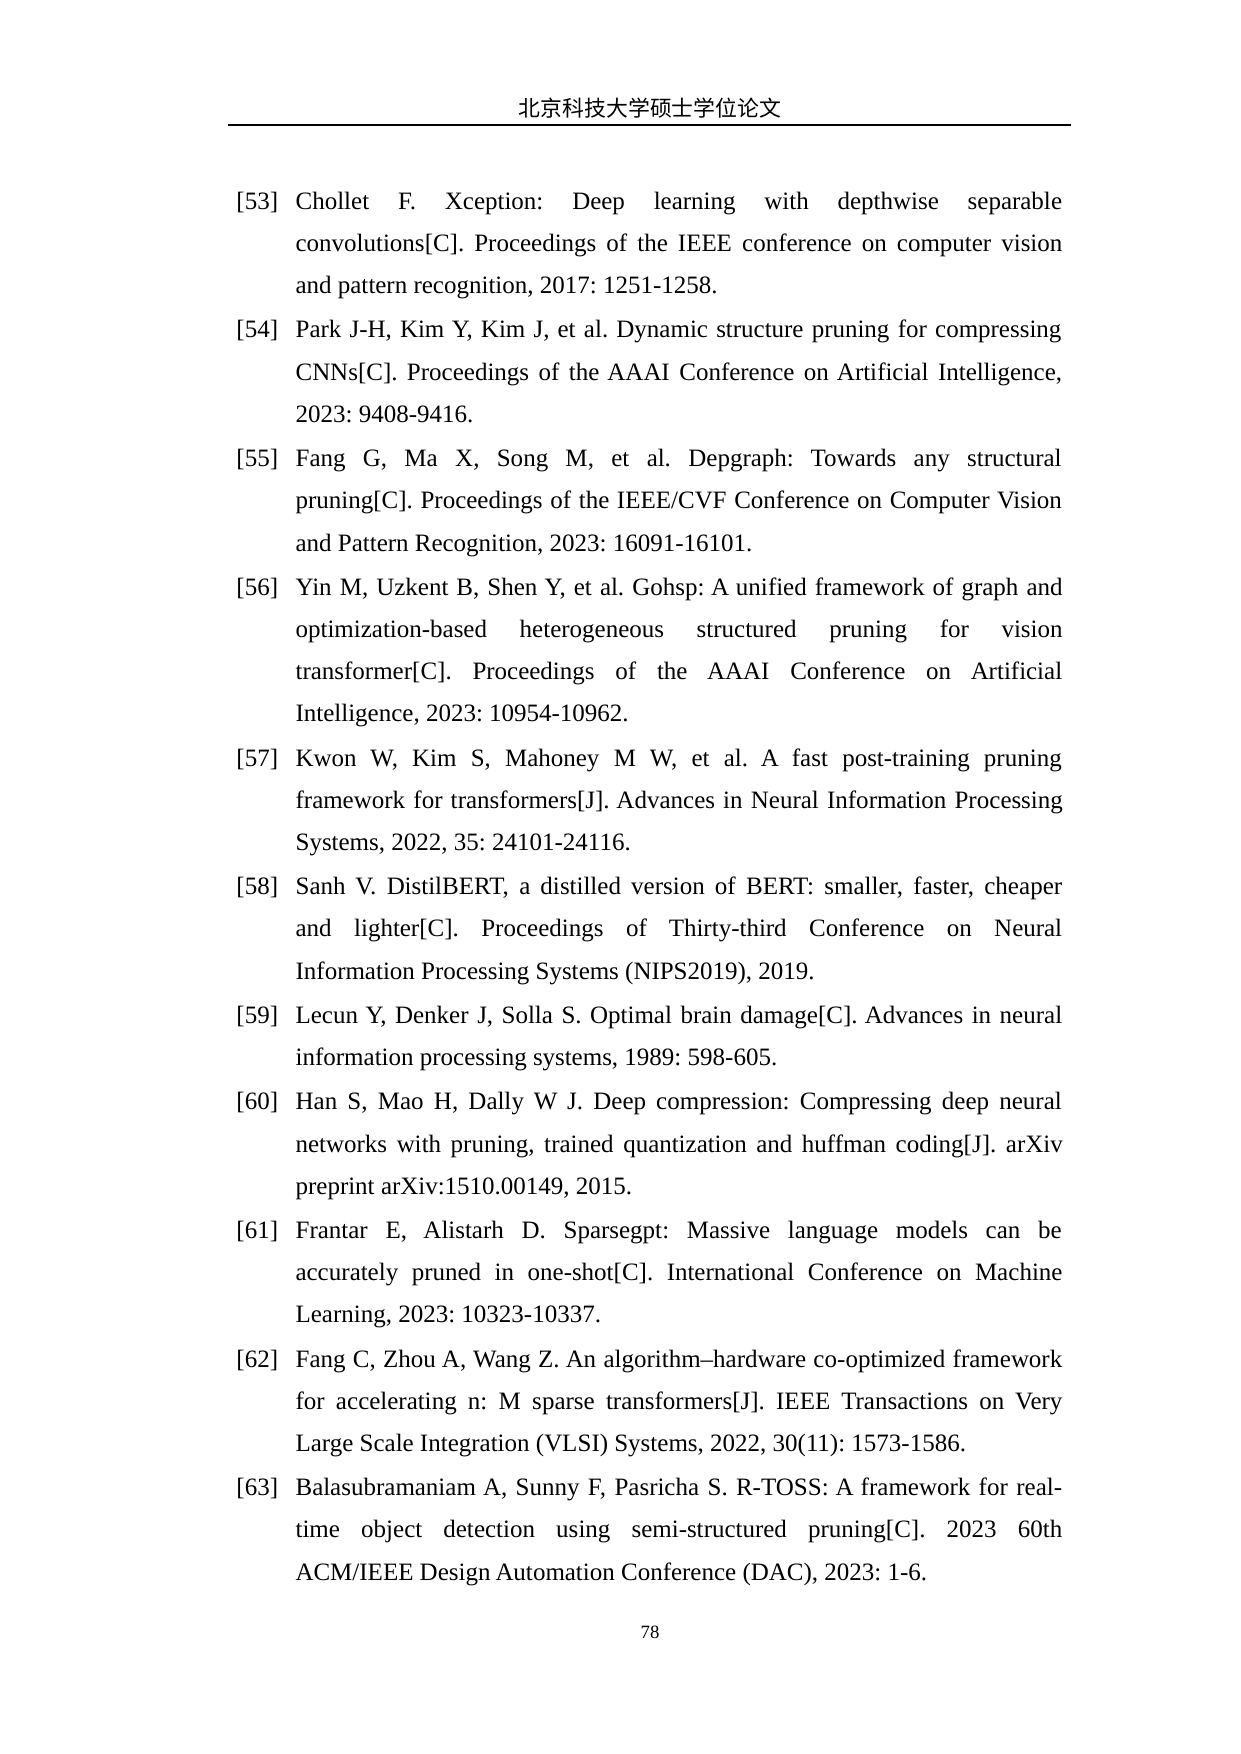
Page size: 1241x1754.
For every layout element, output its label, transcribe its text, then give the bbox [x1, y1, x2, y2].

list Park J-H, Kim Y, Kim J, et al. Dynamic structure pruning for compressing CNNs[C]. Proceedings of the AAAI Conference on Artificial Intelligence, 2023: 9408-9416. [236, 313, 1063, 429]
list Frantar E, Alistarh D. Sparsegpt: Massive language models can be accurately pruned in one-shot[C]. International Conference on Machine Learning, 2023: 10323-10337. [236, 1213, 1063, 1330]
list Fang G, Ma X, Song M, et al. Depgraph: Towards any structural pruning[C]. Proceedings of the IEEE/CVF Conference on Computer Vision and Pattern Recognition, 2023: 16091-16101. [236, 441, 1063, 558]
list Kwon W, Kim S, Mahoney M W, et al. A fast post-training pruning framework for transformers[J]. Advances in Neural Information Processing Systems, 2022, 35: 24101-24116. [236, 741, 1063, 858]
list Fang C, Zhou A, Wang Z. An algorithm–hardware co-optimized framework for accelerating n: M sparse transformers[J]. IEEE Transactions on Very Large Scale Integration (VLSI) Systems, 2022, 30(11): 1573-1586. [236, 1342, 1063, 1459]
list Balasubramaniam A, Sunny F, Pasricha S. R-TOSS: A framework for real-time object detection using semi-structured pruning[C]. 2023 60th ACM/IEEE Design Automation Conference (DAC), 2023: 1-6. [236, 1471, 1063, 1587]
list Chollet F. Xception: Deep learning with depthwise separable convolutions[C]. Proceedings of the IEEE conference on computer vision and pattern recognition, 2017: 1251-1258. [236, 184, 1063, 301]
list Han S, Mao H, Dally W J. Deep compression: Compressing deep neural networks with pruning, trained quantization and huffman coding[J]. arXiv preprint arXiv:1510.00149, 2015. [236, 1084, 1063, 1201]
list Lecun Y, Denker J, Solla S. Optimal brain damage[C]. Advances in neural information processing systems, 1989: 598-605. [236, 998, 1063, 1073]
list Sanh V. DistilBERT, a distilled version of BERT: smaller, faster, cheaper and lighter[C]. Proceedings of Thirty-third Conference on Neural Information Processing Systems (NIPS2019), 2019. [236, 869, 1063, 986]
list Yin M, Uzkent B, Shen Y, et al. Gohsp: A unified framework of graph and optimization-based heterogeneous structured pruning for vision transformer[C]. Proceedings of the AAAI Conference on Artificial Intelligence, 2023: 10954-10962. [236, 570, 1063, 729]
